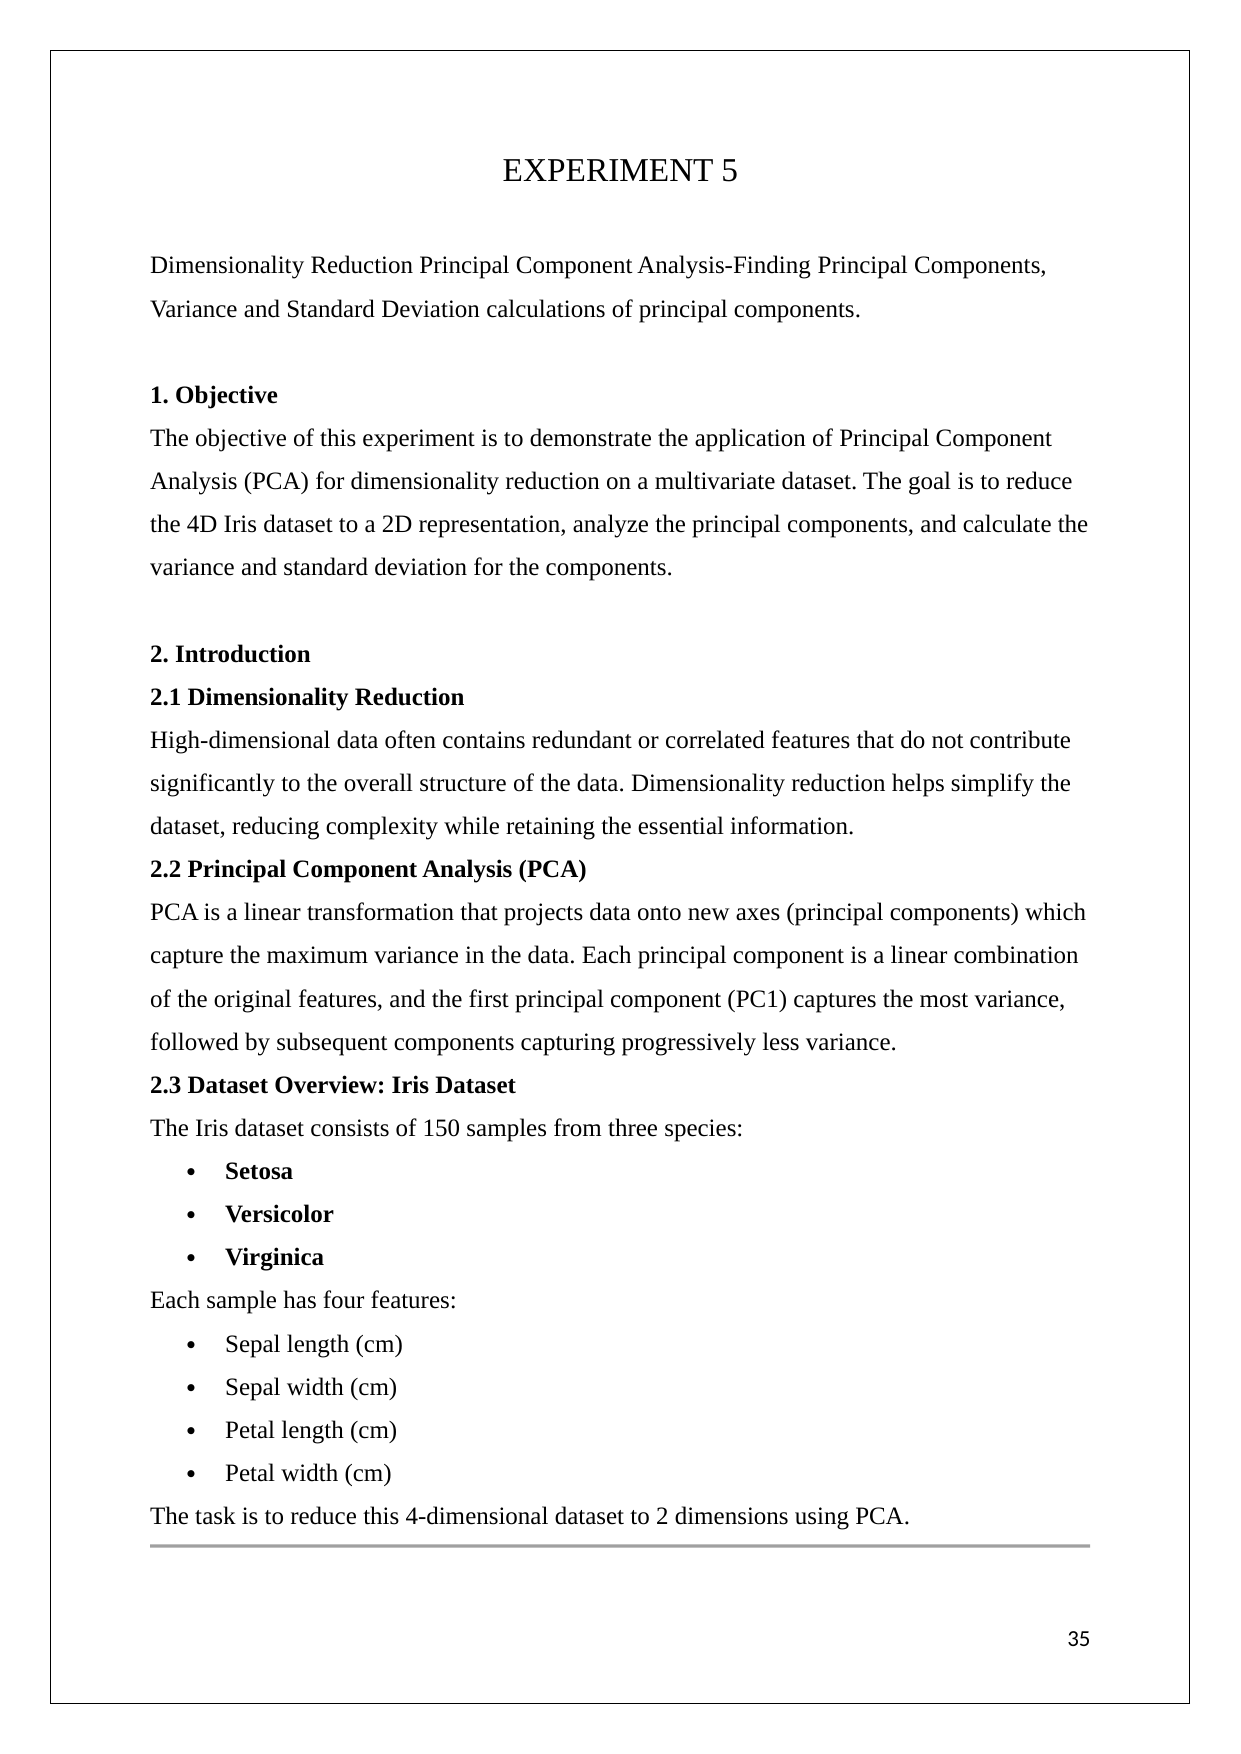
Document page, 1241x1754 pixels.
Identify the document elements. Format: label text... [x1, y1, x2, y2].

list Setosa [187, 1156, 1090, 1185]
text PCA is a linear transformation that projects data onto new axes (principal components) which capture the maximum variance in the data. Each principal component is a linear combination of the original features, and the first principal component (PC1) captures the most variance, followed by subsequent components capturing progressively less variance. [150, 897, 1090, 1056]
text 2. Introduction [150, 639, 1090, 667]
list Petal width (cm) [187, 1458, 1090, 1487]
text The Iris dataset consists of 150 samples from three species: [150, 1113, 1090, 1142]
list Petal length (cm) [187, 1415, 1090, 1444]
text 1. Objective [150, 380, 1090, 409]
list Sepal length (cm) [187, 1329, 1090, 1357]
text EXPERIMENT 5 [150, 150, 1090, 188]
list Sepal width (cm) [187, 1372, 1090, 1401]
list Versicolor [187, 1199, 1090, 1228]
text High-dimensional data often contains redundant or correlated features that do not contribute significantly to the overall structure of the data. Dimensionality reduction helps simplify the dataset, reducing complexity while retaining the essential information. [150, 725, 1090, 840]
text 2.2 Principal Component Analysis (PCA) [150, 854, 1090, 883]
text Dimensionality Reduction Principal Component Analysis-Finding Principal Components, Variance and Standard Deviation calculations of principal components. [150, 251, 1090, 322]
list Virginica [187, 1242, 1090, 1271]
text Each sample has four features: [150, 1286, 1090, 1314]
text The task is to reduce this 4-dimensional dataset to 2 dimensions using PCA. [150, 1501, 1090, 1530]
text 2.1 Dimensionality Reduction [150, 682, 1090, 711]
text The objective of this experiment is to demonstrate the application of Principal Component Analysis (PCA) for dimensionality reduction on a multivariate dataset. The goal is to reduce the 4D Iris dataset to a 2D representation, analyze the principal components, and calculate the variance and standard deviation for the components. [150, 423, 1090, 581]
text 2.3 Dataset Overview: Iris Dataset [150, 1070, 1090, 1099]
